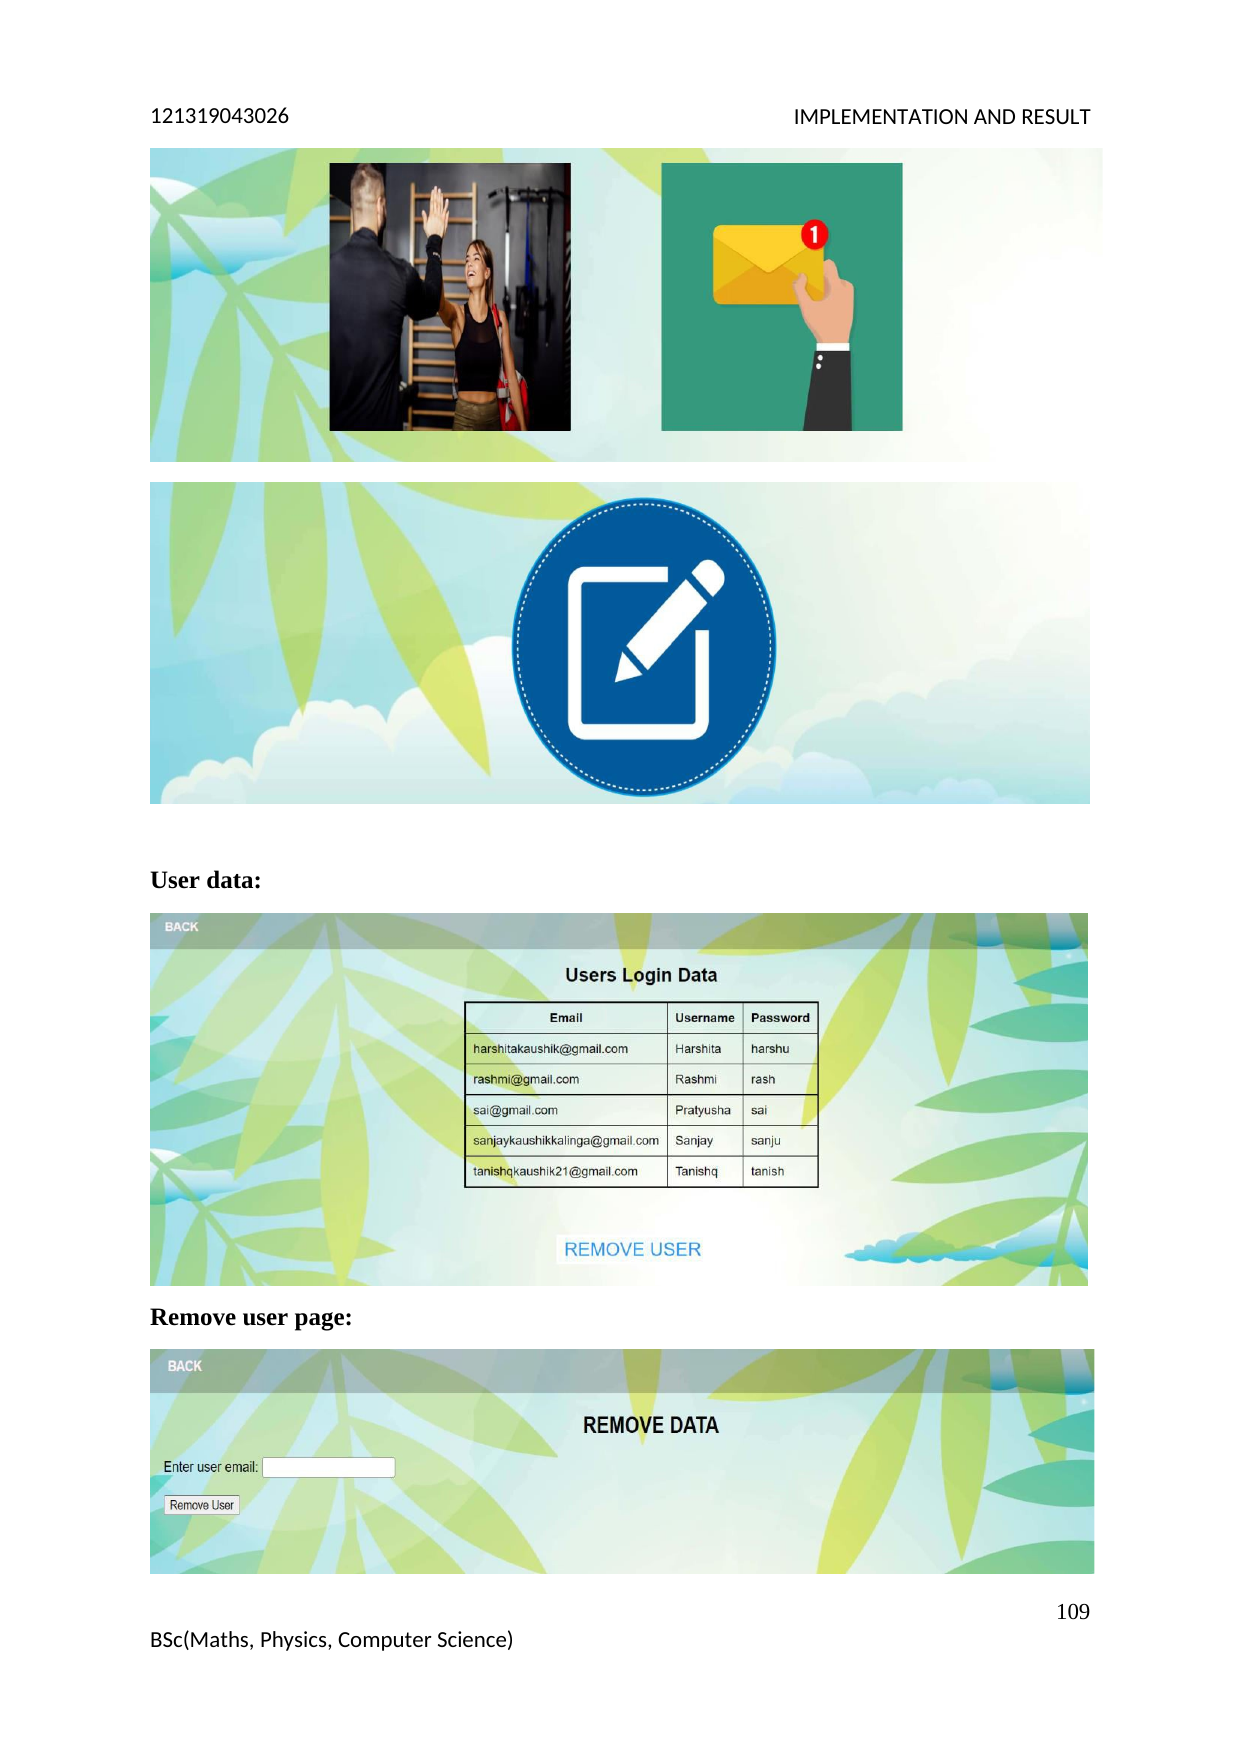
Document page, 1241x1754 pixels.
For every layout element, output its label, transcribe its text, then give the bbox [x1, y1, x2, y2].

picture [150, 913, 1088, 1286]
picture [150, 482, 1090, 804]
picture [150, 148, 1103, 462]
picture [150, 1349, 1095, 1574]
text User data: [150, 865, 1167, 894]
